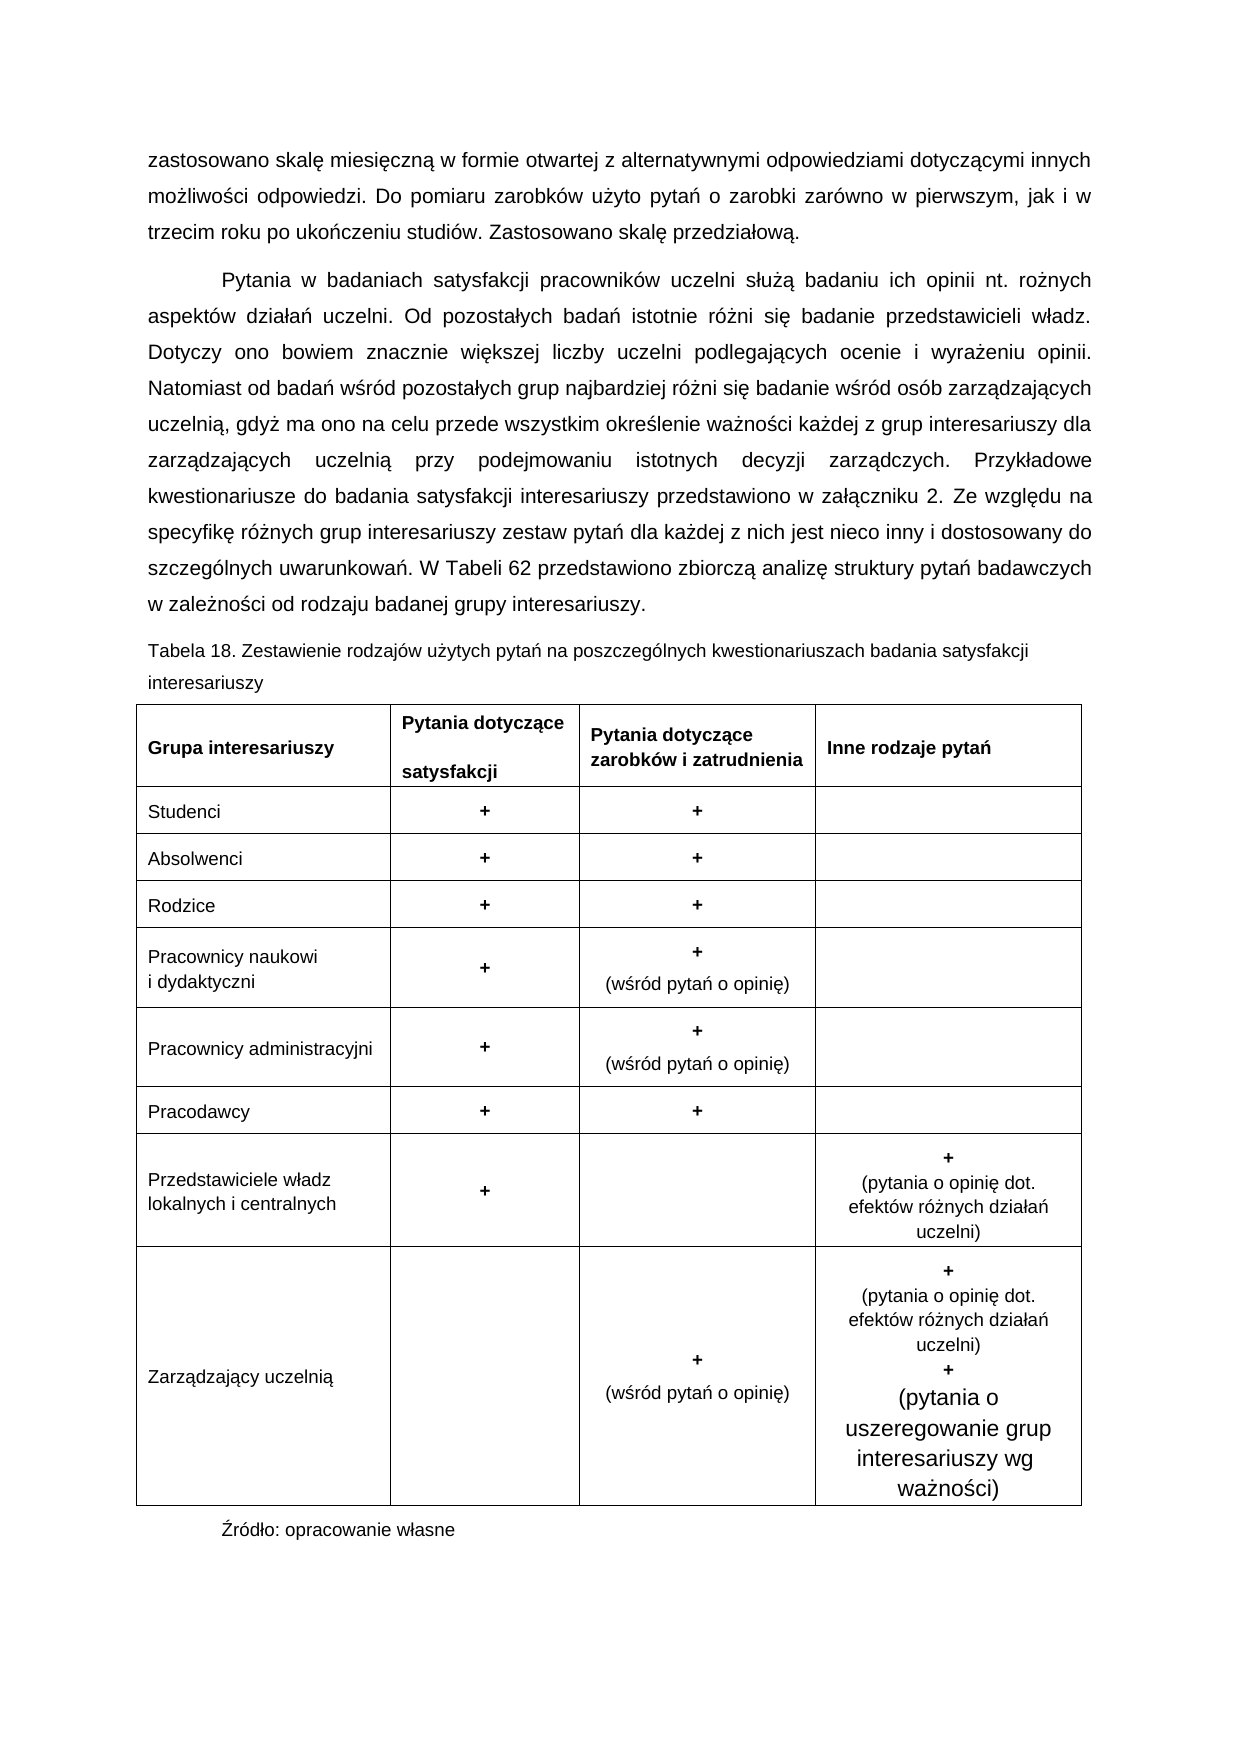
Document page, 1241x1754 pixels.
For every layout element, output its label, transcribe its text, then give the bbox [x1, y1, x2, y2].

text Źródło: opracowanie własne [148, 1518, 1093, 1540]
table_cell [816, 834, 1081, 880]
table_cell + (wśród pytań o opinię) [580, 1008, 815, 1086]
table_cell + [391, 928, 579, 1007]
table_cell Absolwenci [137, 834, 390, 880]
table_header Pytania dotyczące zarobków i zatrudnienia [580, 705, 815, 786]
table_cell Przedstawiciele władz lokalnych i centralnych [137, 1134, 390, 1246]
table_cell + [580, 881, 815, 927]
table_cell + [391, 1087, 579, 1133]
table_cell [816, 787, 1081, 833]
table_cell [816, 1087, 1081, 1133]
table_cell + [580, 834, 815, 880]
table_cell + [391, 1134, 579, 1246]
table_cell Studenci [137, 787, 390, 833]
table_cell + (pytania o opinię dot. efektów różnych działań uczelni) [816, 1134, 1081, 1246]
table_cell [816, 928, 1081, 1007]
table_cell [816, 1008, 1081, 1086]
table_cell Pracownicy naukowi i dydaktyczni [137, 928, 390, 1007]
table_cell Rodzice [137, 881, 390, 927]
table_header Grupa interesariuszy [137, 705, 390, 786]
table_cell [391, 1247, 579, 1505]
table_cell [580, 1134, 815, 1246]
table_cell + [391, 881, 579, 927]
table_cell + [580, 787, 815, 833]
table_cell + [391, 1008, 579, 1086]
table_cell + [391, 834, 579, 880]
table_header Inne rodzaje pytań [816, 705, 1081, 786]
table_cell Zarządzający uczelnią [137, 1247, 390, 1505]
table_cell Pracodawcy [137, 1087, 390, 1133]
table_cell [816, 881, 1081, 927]
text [148, 148, 1093, 243]
text Pytania w badaniach satysfakcji pracowników uczelni służą badaniu ich opinii nt. rożnych aspektów działań uczelni. Od pozostałych badań istotnie różni się badanie przedstawicieli władz. Dotyczy ono bowiem znacznie większej liczby uczelni podlegających ocenie i wyrażeniu opinii. Natomiast od badań wśród pozostałych grup najbardziej różni się badanie wśród osób zarządzających uczelnią, gdyż ma ono na celu przede wszystkim określenie ważności każdej z grup interesariuszy dla zarządzających uczelnią przy podejmowaniu istotnych decyzji zarządczych. Przykładowe kwestionariusze do badania satysfakcji interesariuszy przedstawiono w załączniku 2. Ze względu na specyfikę różnych grup interesariuszy zestaw pytań dla każdej z nich jest nieco inny i dostosowany do szczególnych uwarunkowań. W Tabeli 62 przedstawiono zbiorczą analizę struktury pytań badawczych w zależności od rodzaju badanej grupy interesariuszy. [148, 268, 1093, 615]
table_cell + [580, 1087, 815, 1133]
table_cell + (pytania o opinię dot. efektów różnych działań uczelni) + (pytania o uszeregowanie grup interesariuszy wg ważności) [816, 1247, 1081, 1505]
table_cell + (wśród pytań o opinię) [580, 1247, 815, 1505]
table_cell + (wśród pytań o opinię) [580, 928, 815, 1007]
table_cell + [391, 787, 579, 833]
table_cell Pracownicy administracyjni [137, 1008, 390, 1086]
table_header Pytania dotyczące satysfakcji [391, 705, 579, 786]
